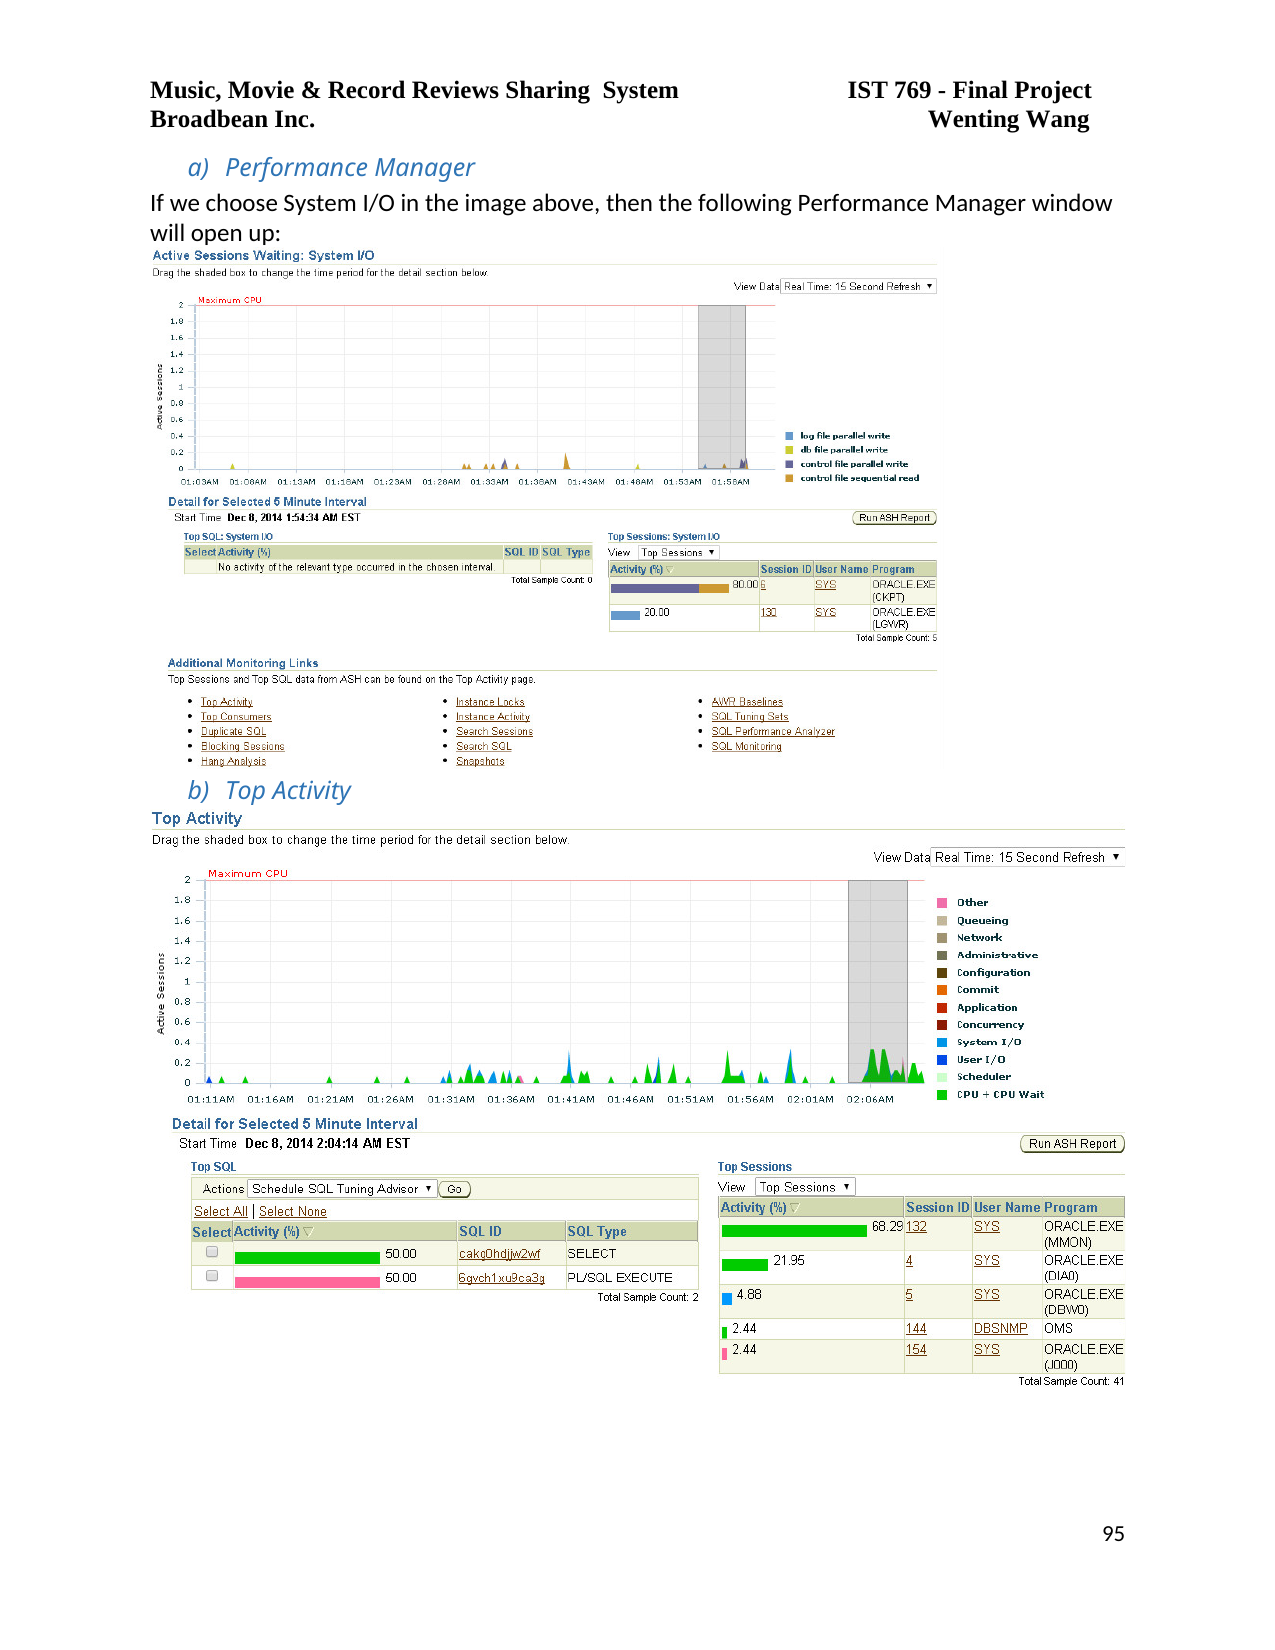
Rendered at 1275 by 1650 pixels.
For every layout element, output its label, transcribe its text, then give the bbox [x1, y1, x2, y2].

subtitle Performance Manager [187, 150, 1125, 184]
picture [150, 247, 944, 769]
text If we choose System I/O in the image above, then the following Performance Manager window will open up: [150, 187, 1125, 248]
picture [150, 809, 1125, 1398]
subtitle Top Activity [187, 772, 1125, 806]
